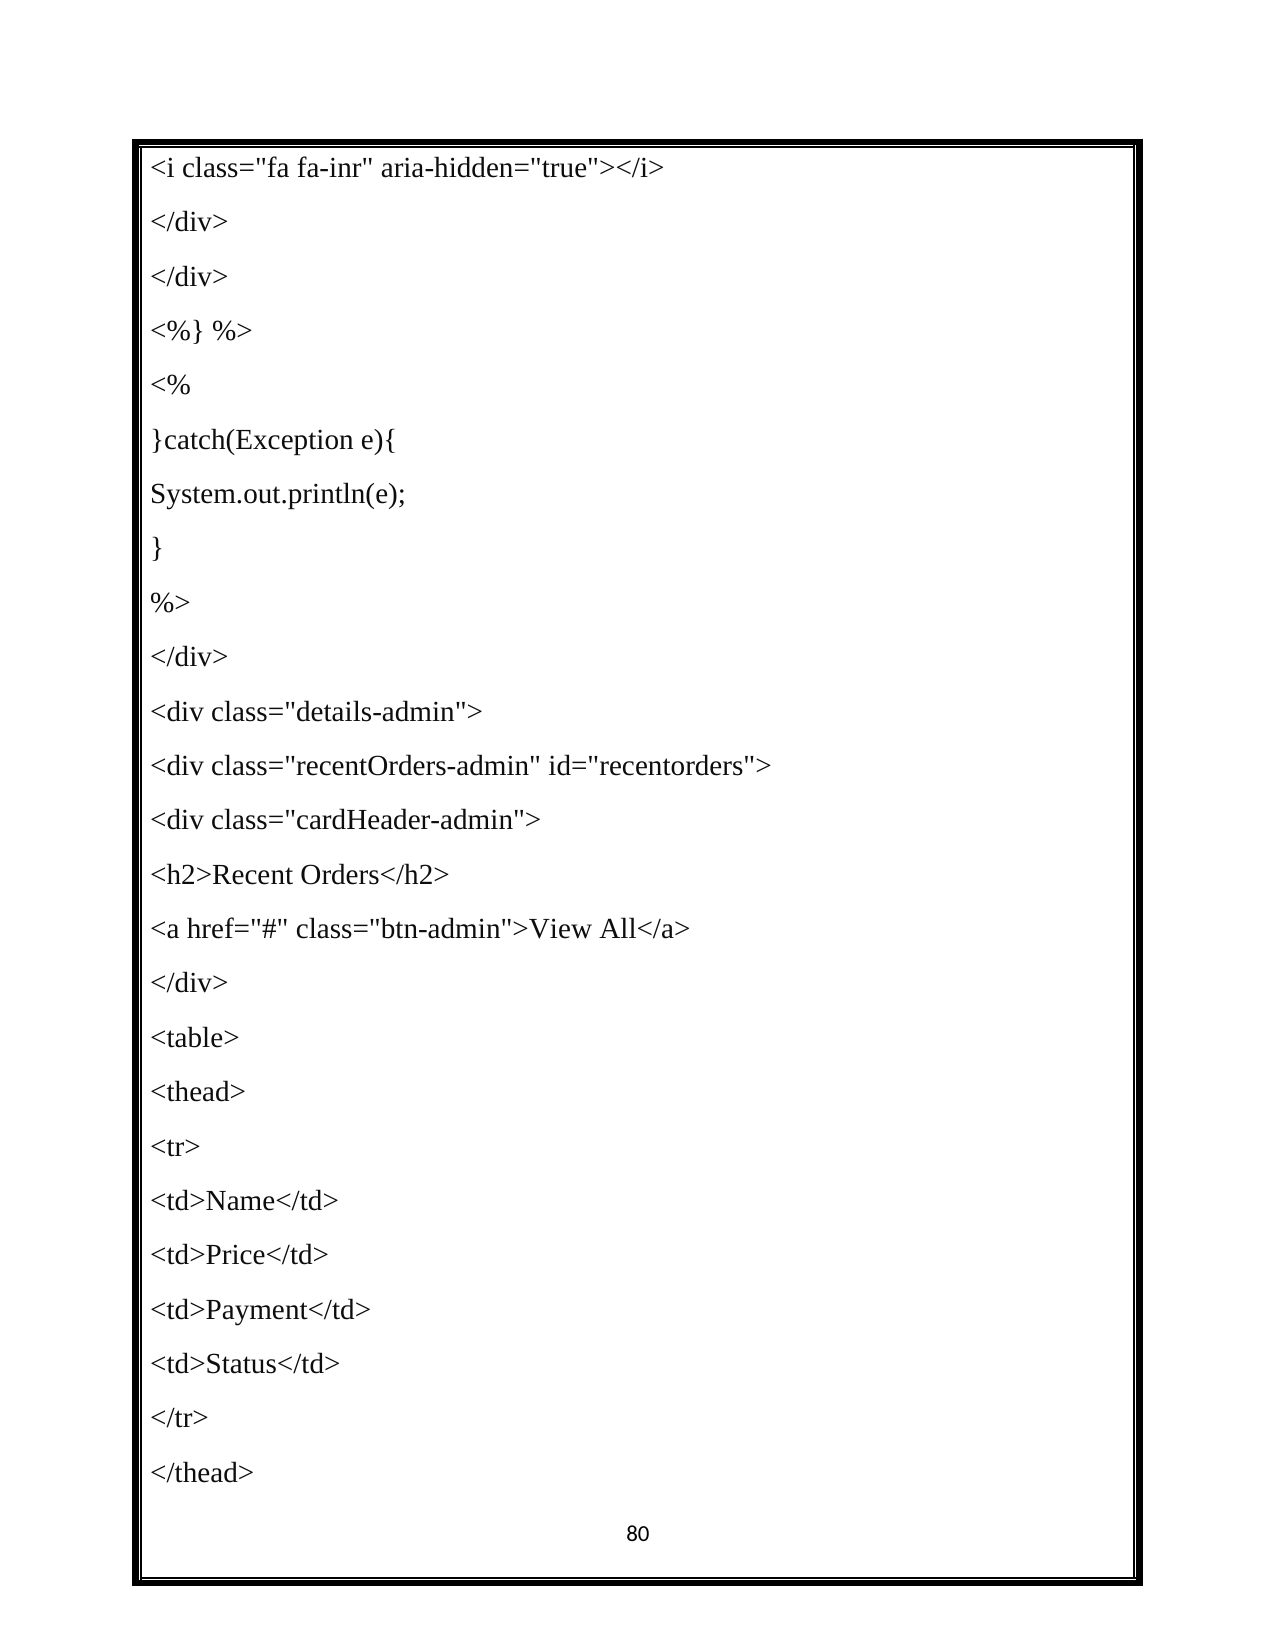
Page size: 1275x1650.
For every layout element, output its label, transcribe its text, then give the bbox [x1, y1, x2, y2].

text </div> [150, 259, 1125, 292]
text <a href="#" class="btn-admin">View All</a> [150, 911, 1125, 945]
text } [150, 531, 1125, 564]
text <%} %> [150, 313, 1125, 347]
text <td>Name</td> [150, 1183, 1125, 1217]
text <table> [150, 1020, 1125, 1053]
text </thead> [150, 1455, 1125, 1488]
text <i class="fa fa-inr" aria-hidden="true"></i> [150, 150, 1125, 183]
text <div class="cardHeader-admin"> [150, 802, 1125, 836]
text <div class="recentOrders-admin" id="recentorders"> [150, 748, 1125, 782]
text </div> [150, 639, 1125, 673]
text %> [150, 585, 1125, 618]
text </div> [150, 966, 1125, 999]
text <tr> [150, 1129, 1125, 1162]
text </div> [150, 204, 1125, 238]
text <thead> [150, 1074, 1125, 1108]
text System.out.println(e); [150, 476, 1125, 510]
text </tr> [150, 1401, 1125, 1434]
text <td>Payment</td> [150, 1292, 1125, 1325]
text <div class="details-admin"> [150, 694, 1125, 727]
text <td>Price</td> [150, 1237, 1125, 1271]
text <% [150, 367, 1125, 401]
text <td>Status</td> [150, 1346, 1125, 1380]
text <h2>Recent Orders</h2> [150, 857, 1125, 890]
text }catch(Exception e){ [150, 422, 1125, 455]
